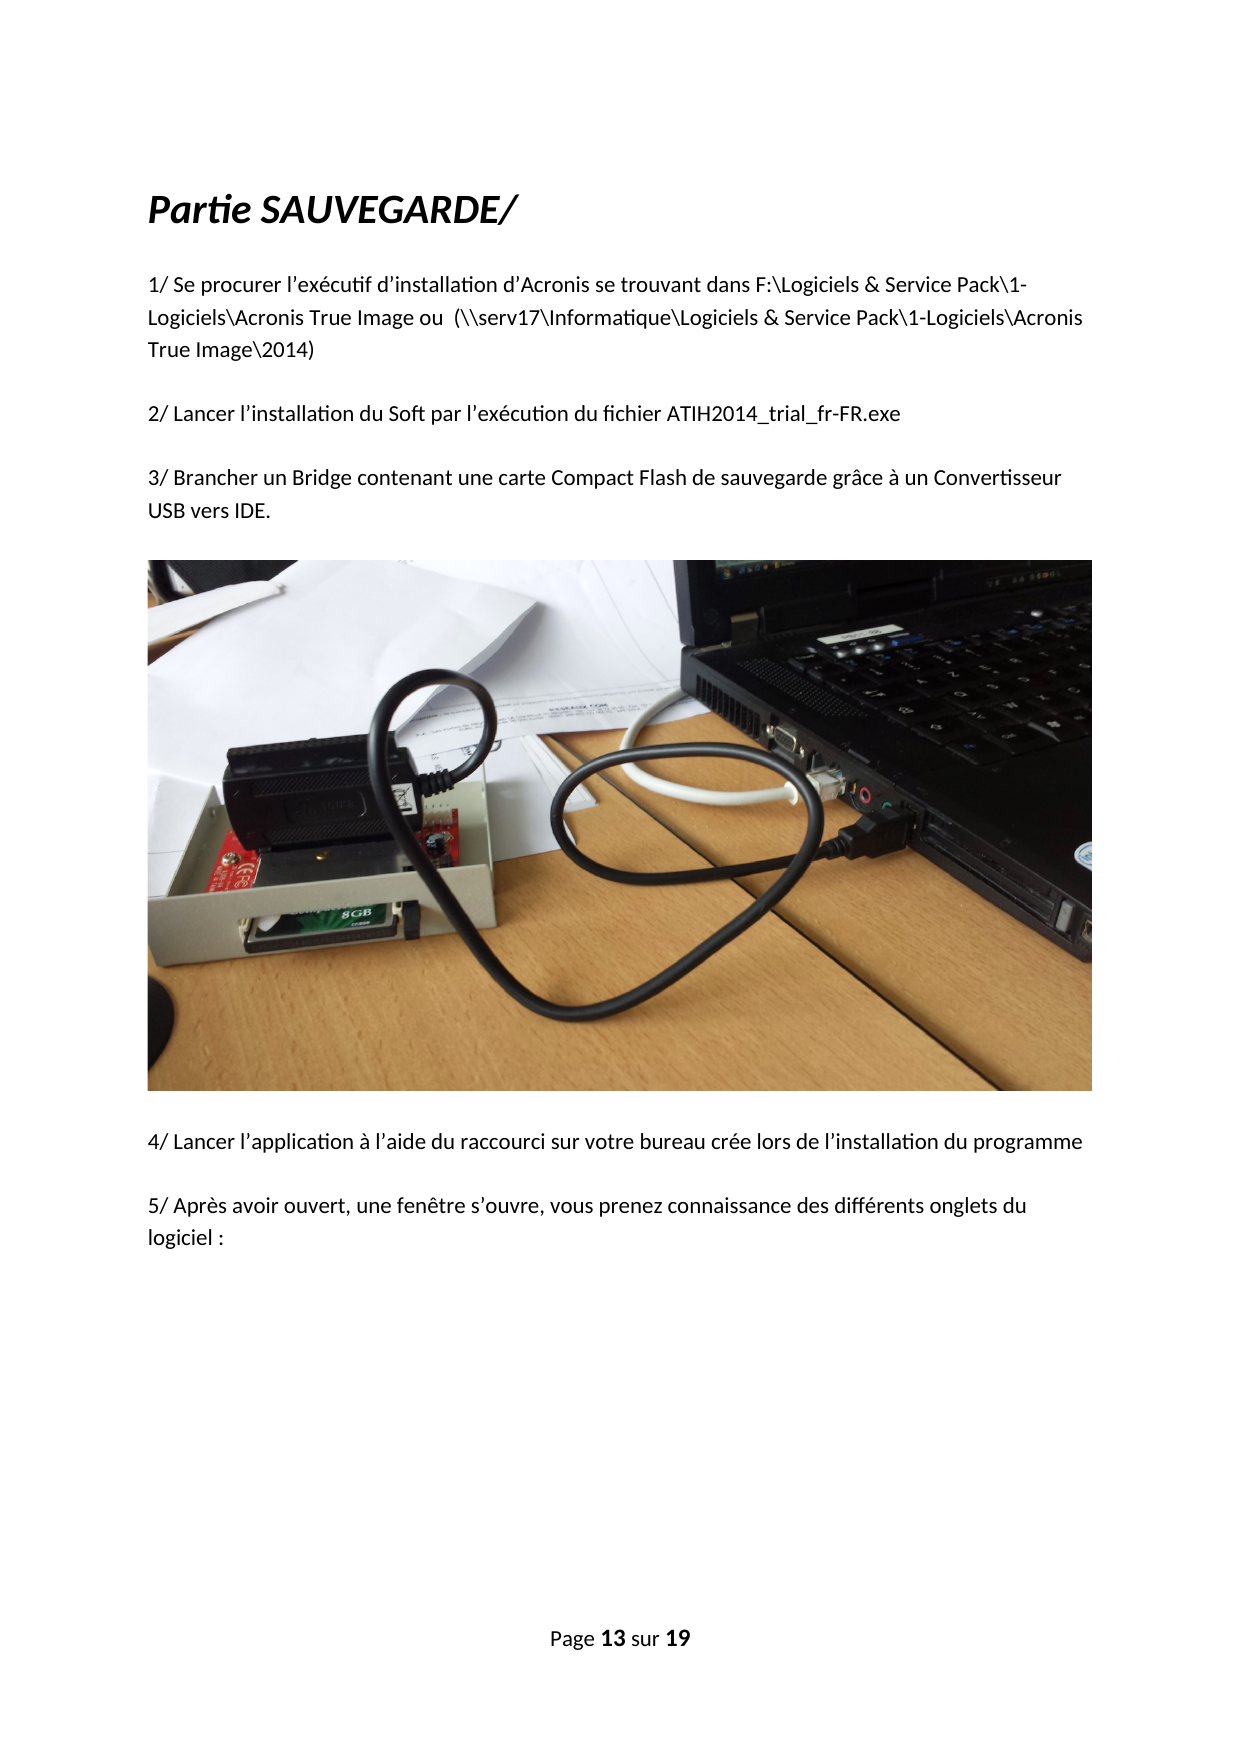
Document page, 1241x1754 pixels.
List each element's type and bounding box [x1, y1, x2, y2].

picture [147, 560, 1092, 1091]
text [148, 148, 1093, 1251]
